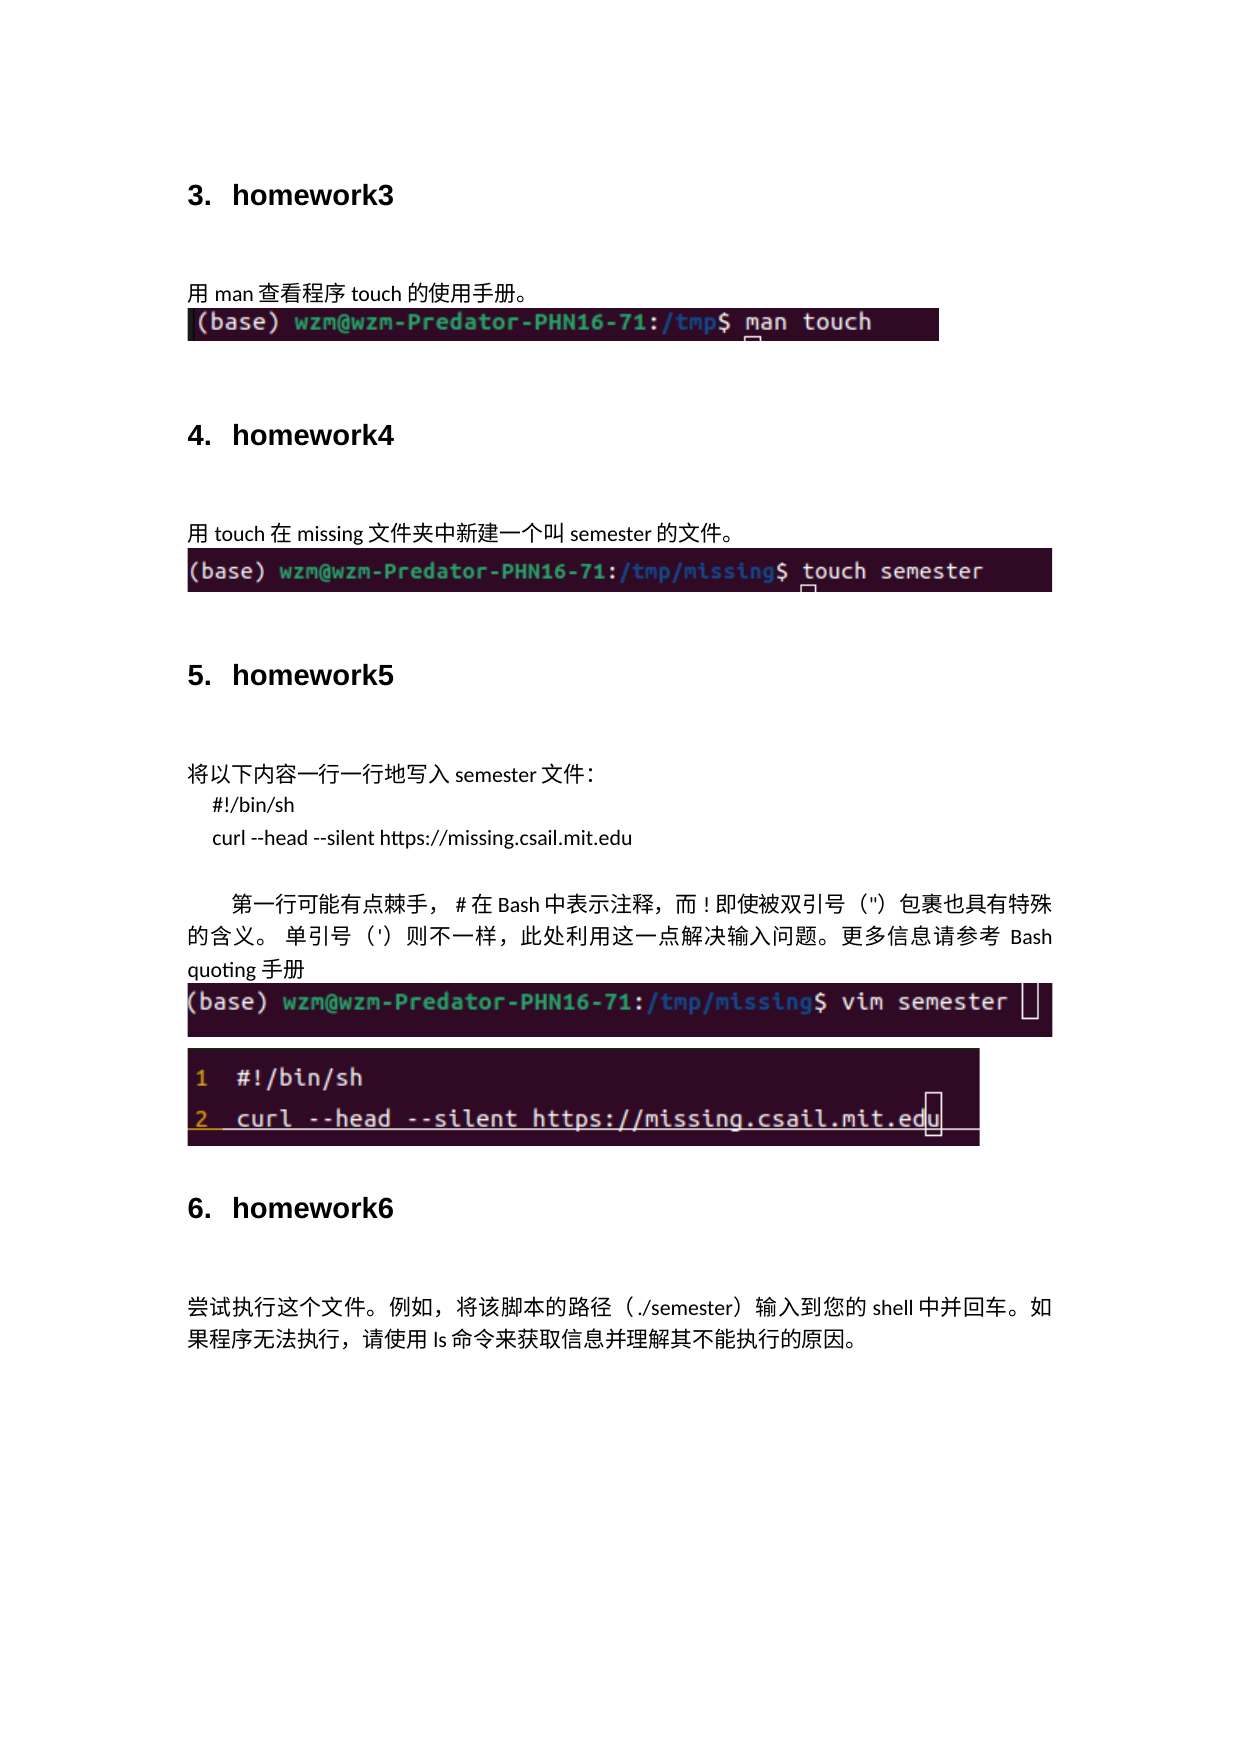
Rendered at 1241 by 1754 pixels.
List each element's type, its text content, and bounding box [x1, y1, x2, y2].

picture [187, 1048, 980, 1146]
list #!/bin/sh [187, 789, 1053, 821]
subtitle homework5 [187, 643, 1053, 708]
subtitle homework4 [187, 402, 1053, 467]
picture [187, 308, 939, 341]
subtitle homework6 [187, 1175, 1053, 1240]
subtitle homework3 [187, 162, 1053, 227]
list curl --head --silent https://missing.csail.mit.edu [187, 821, 1053, 854]
list 用 touch 在 missing 文件夹中新建一个叫 semester 的文件。 [187, 516, 1053, 548]
list 尝试执行这个文件。例如，将该脚本的路径（./semester）输入到您的shell中并回车。如果程序无法执行，请使用 ls 命令来获取信息并理解其不能执行的原因。 [187, 1289, 1053, 1354]
picture [187, 983, 1053, 1037]
list 将以下内容一行一行地写入 semester 文件： [187, 756, 1053, 789]
list 用 man 查看程序 touch 的使用手册。 [187, 276, 1053, 308]
list 第一行可能有点棘手， # 在Bash中表示注释，而 ! 即使被双引号（"）包裹也具有特殊的含义。 单引号（'）则不一样，此处利用这一点解决输入问题。更多信息请参考 Bash quoting 手册 [187, 886, 1053, 983]
picture [187, 548, 1053, 592]
